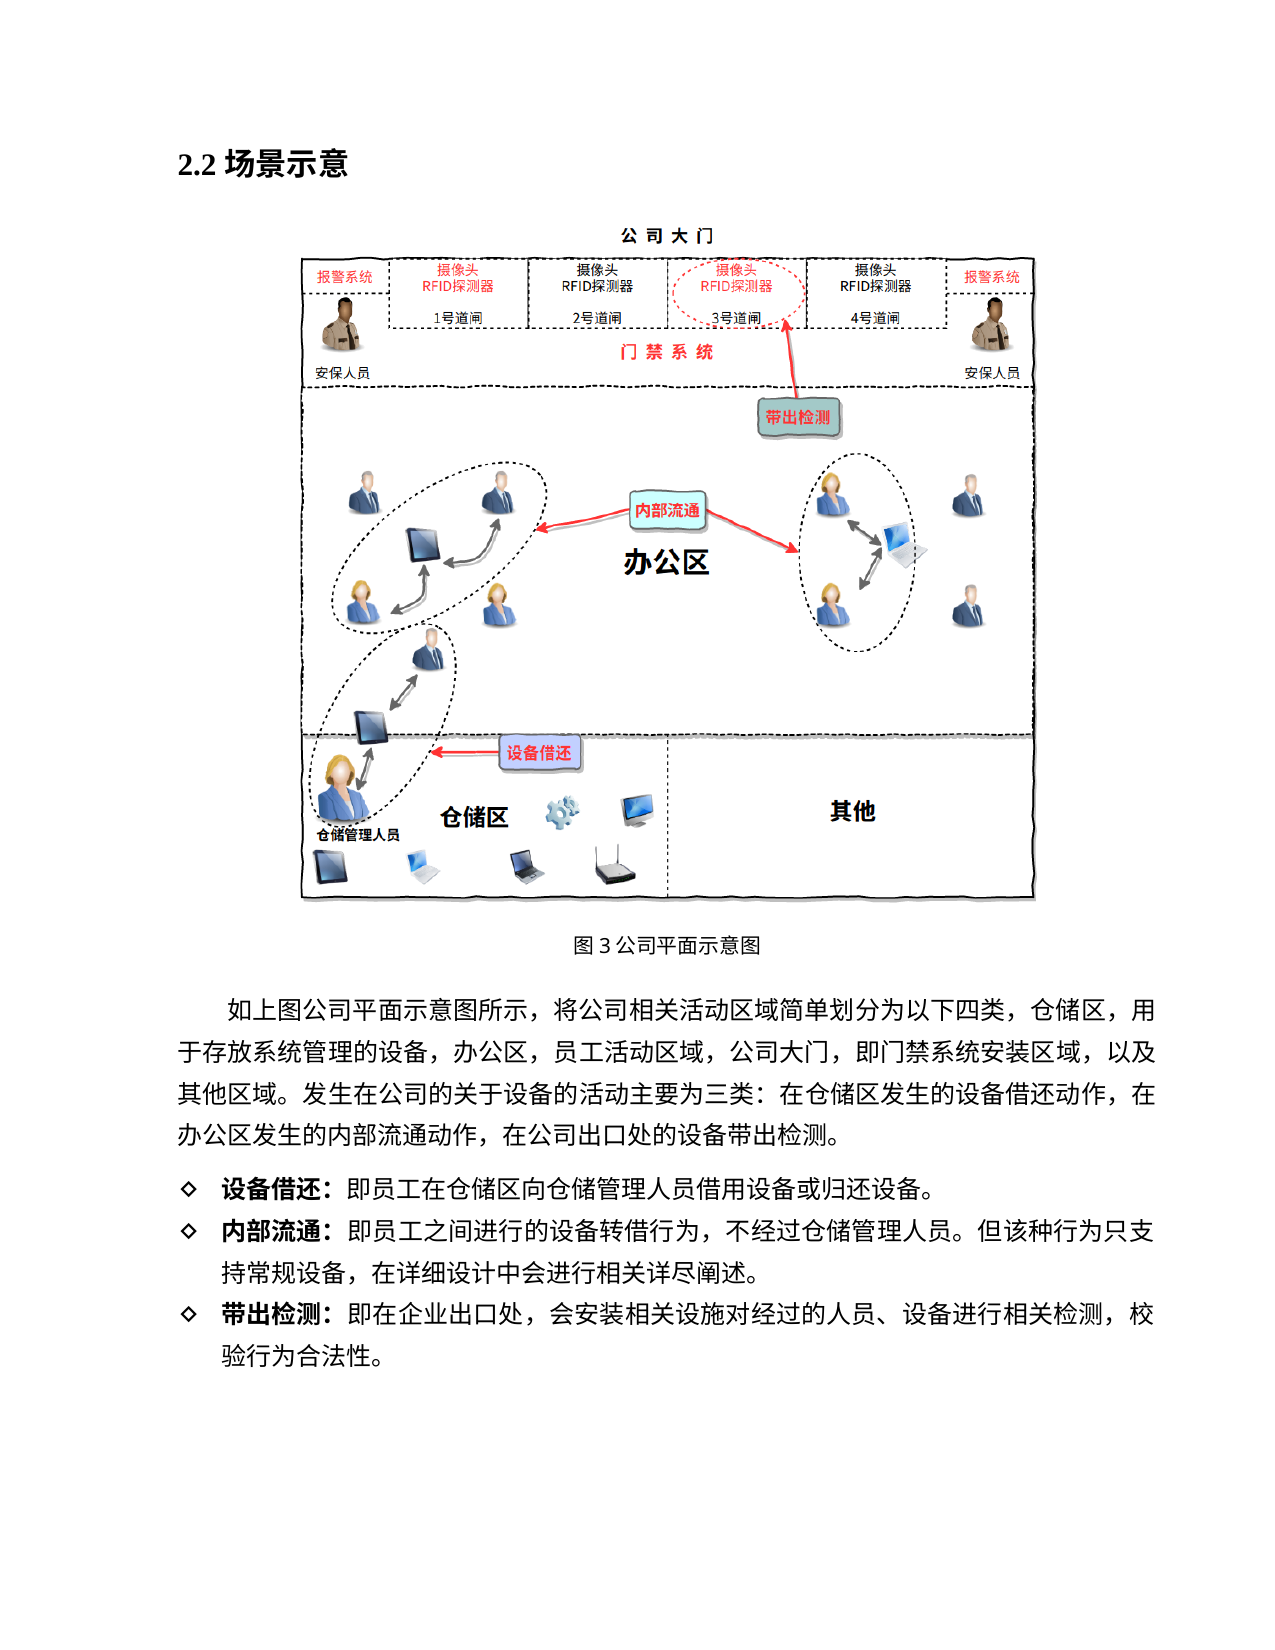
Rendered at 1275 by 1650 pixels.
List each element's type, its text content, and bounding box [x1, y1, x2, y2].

list 带出检测：即在企业出口处，会安装相关设施对经过的人员、设备进行相关检测，校验行为合法性。 [177, 1291, 1157, 1374]
list 设备借还：即员工在仓储区向仓储管理人员借用设备或归还设备。 [177, 1166, 1157, 1207]
text 图 3公司平面示意图 [177, 920, 1157, 961]
text 如上图公司平面示意图所示，将公司相关活动区域简单划分为以下四类，仓储区，用于存放系统管理的设备，办公区，员工活动区域，公司大门，即门禁系统安装区域，以及其他区域。发生在公司的关于设备的活动主要为三类：在仓储区发生的设备借还动作，在办公区发生的内部流通动作，在公司出口处的设备带出检测。 [177, 986, 1157, 1153]
subtitle 2.2 场景示意 [177, 142, 1157, 183]
picture [295, 220, 1039, 908]
list 内部流通：即员工之间进行的设备转借行为，不经过仓储管理人员。但该种行为只支持常规设备，在详细设计中会进行相关详尽阐述。 [177, 1207, 1157, 1291]
